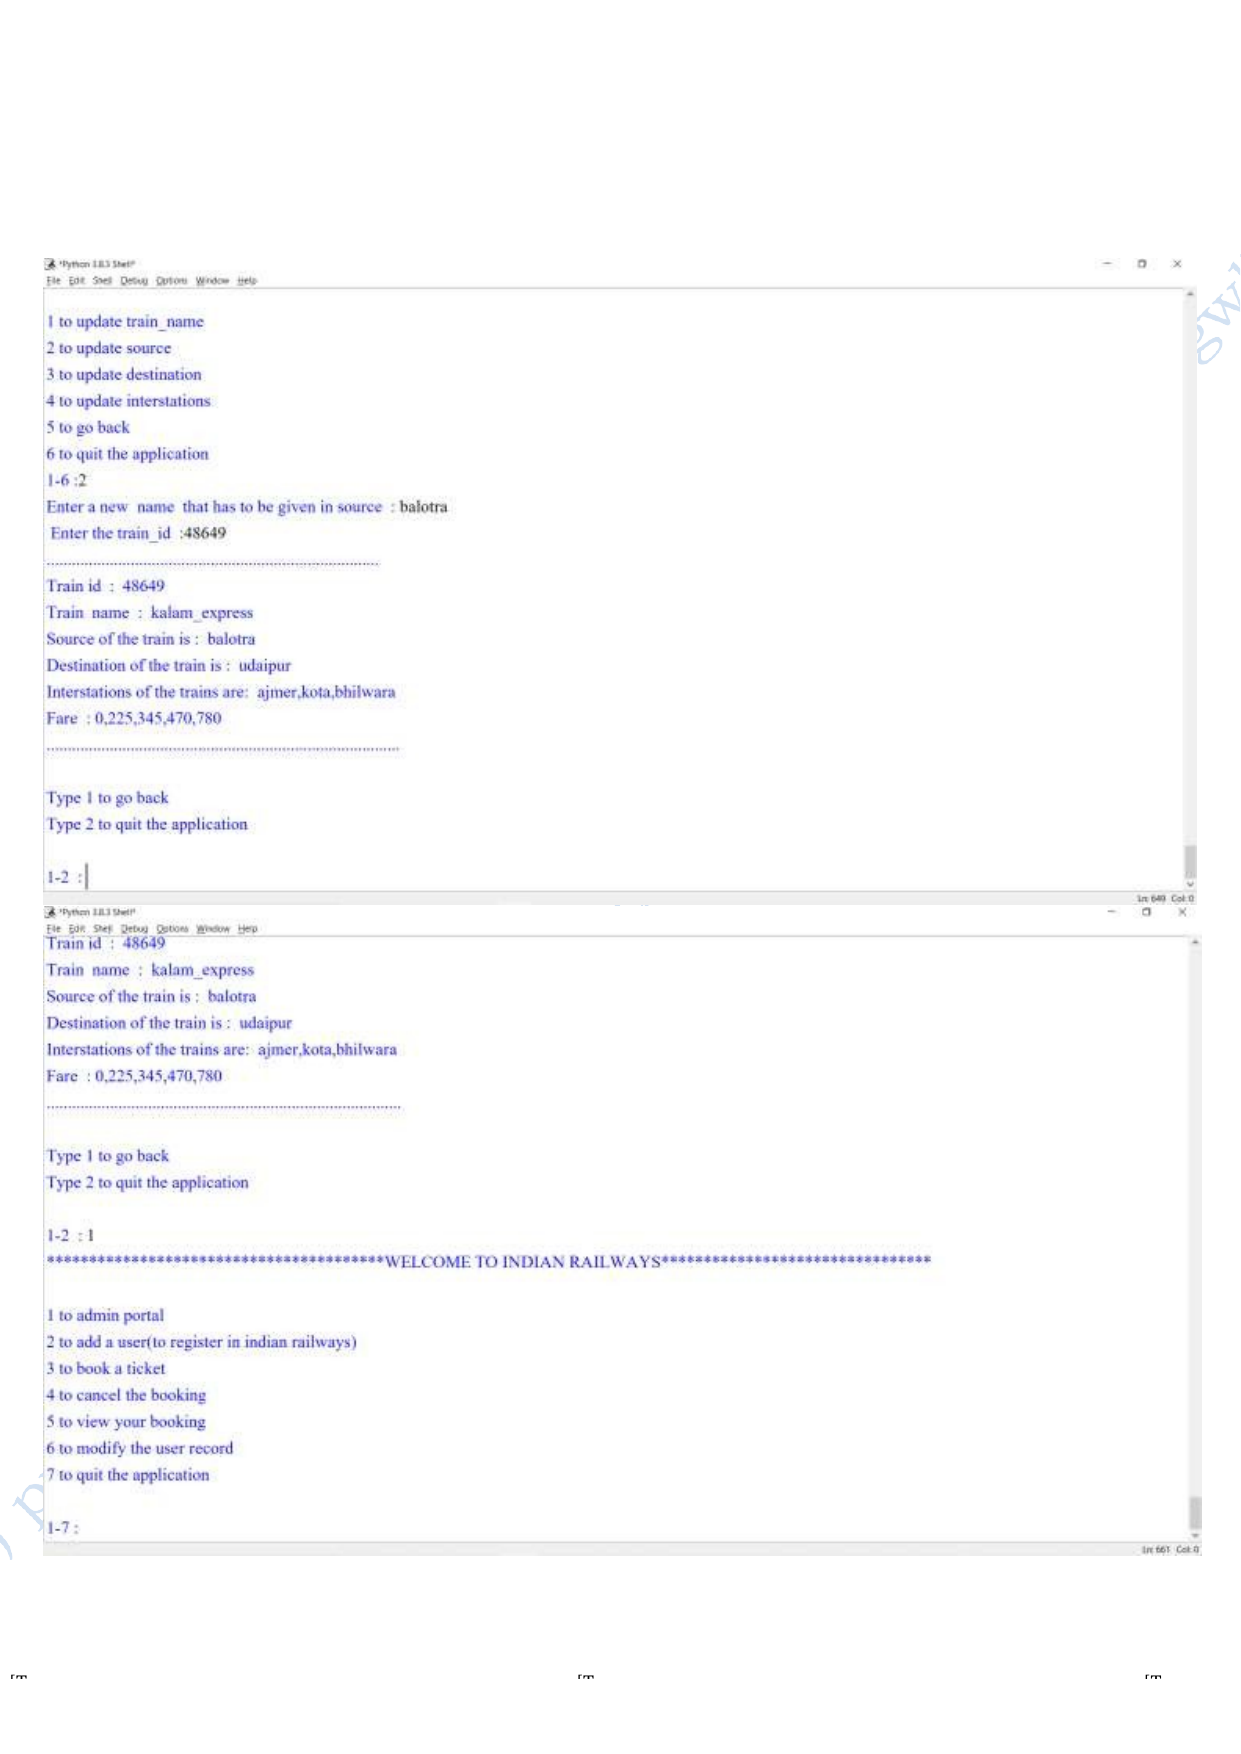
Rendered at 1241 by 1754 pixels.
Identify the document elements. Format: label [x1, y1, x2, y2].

picture [0, 258, 1241, 1560]
